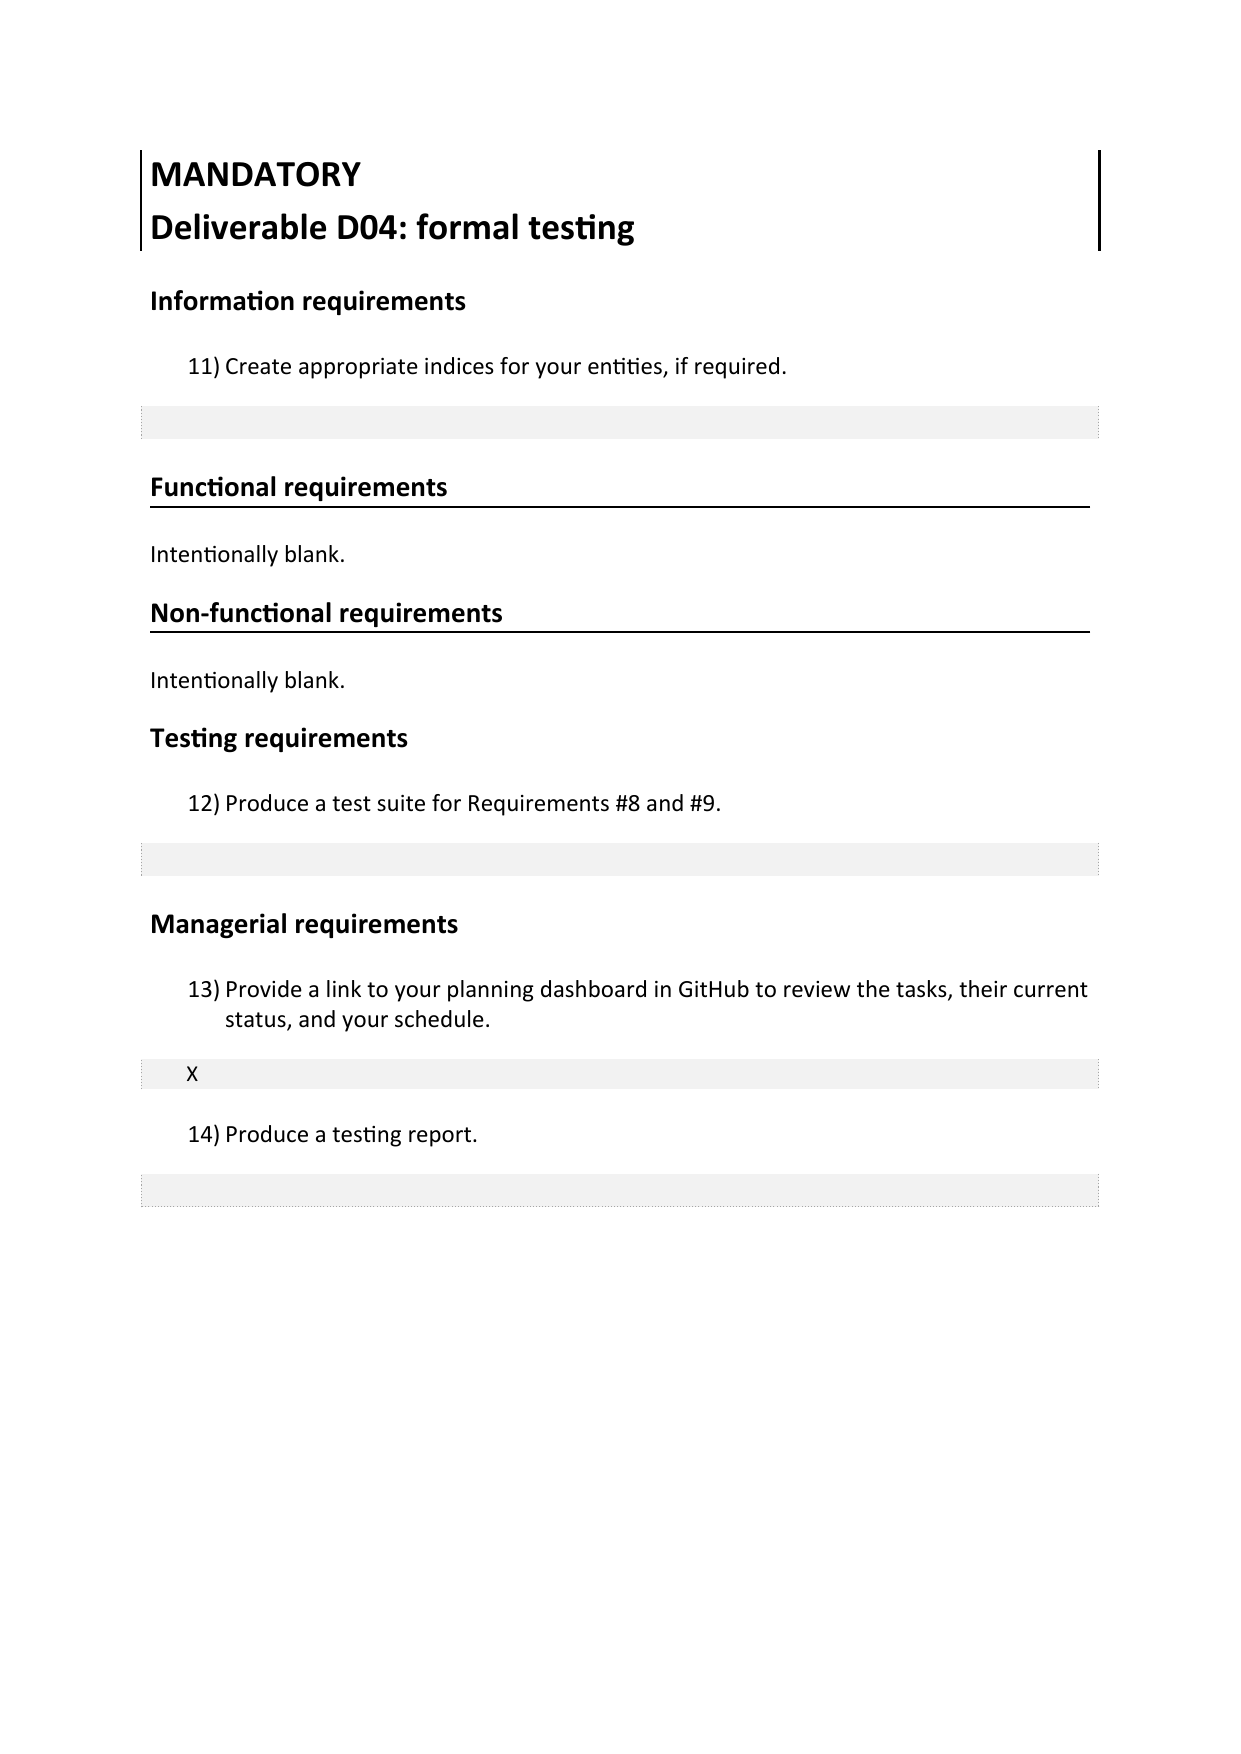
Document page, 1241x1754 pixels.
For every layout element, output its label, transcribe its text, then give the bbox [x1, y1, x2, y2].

list Produce a test suite for Requirements #8 and #9. [187, 787, 1090, 818]
text Intentionally blank. [150, 538, 1090, 569]
text Information requirements [150, 282, 1090, 320]
list Produce a testing report. [187, 1118, 1090, 1149]
text Testing requirements [150, 719, 1090, 757]
text Functional requirements [150, 468, 1090, 506]
list Create appropriate indices for your entities, if required. [187, 351, 1090, 381]
list Provide a link to your planning dashboard in GitHub to review the tasks, their current status, and your schedule. [187, 973, 1090, 1034]
text Non-functional requirements [150, 594, 1090, 631]
text Managerial requirements [150, 905, 1090, 943]
text MANDATORY Deliverable D04: formal testing [142, 150, 1098, 251]
text X [141, 1059, 1099, 1089]
text Intentionally blank. [150, 664, 1090, 694]
